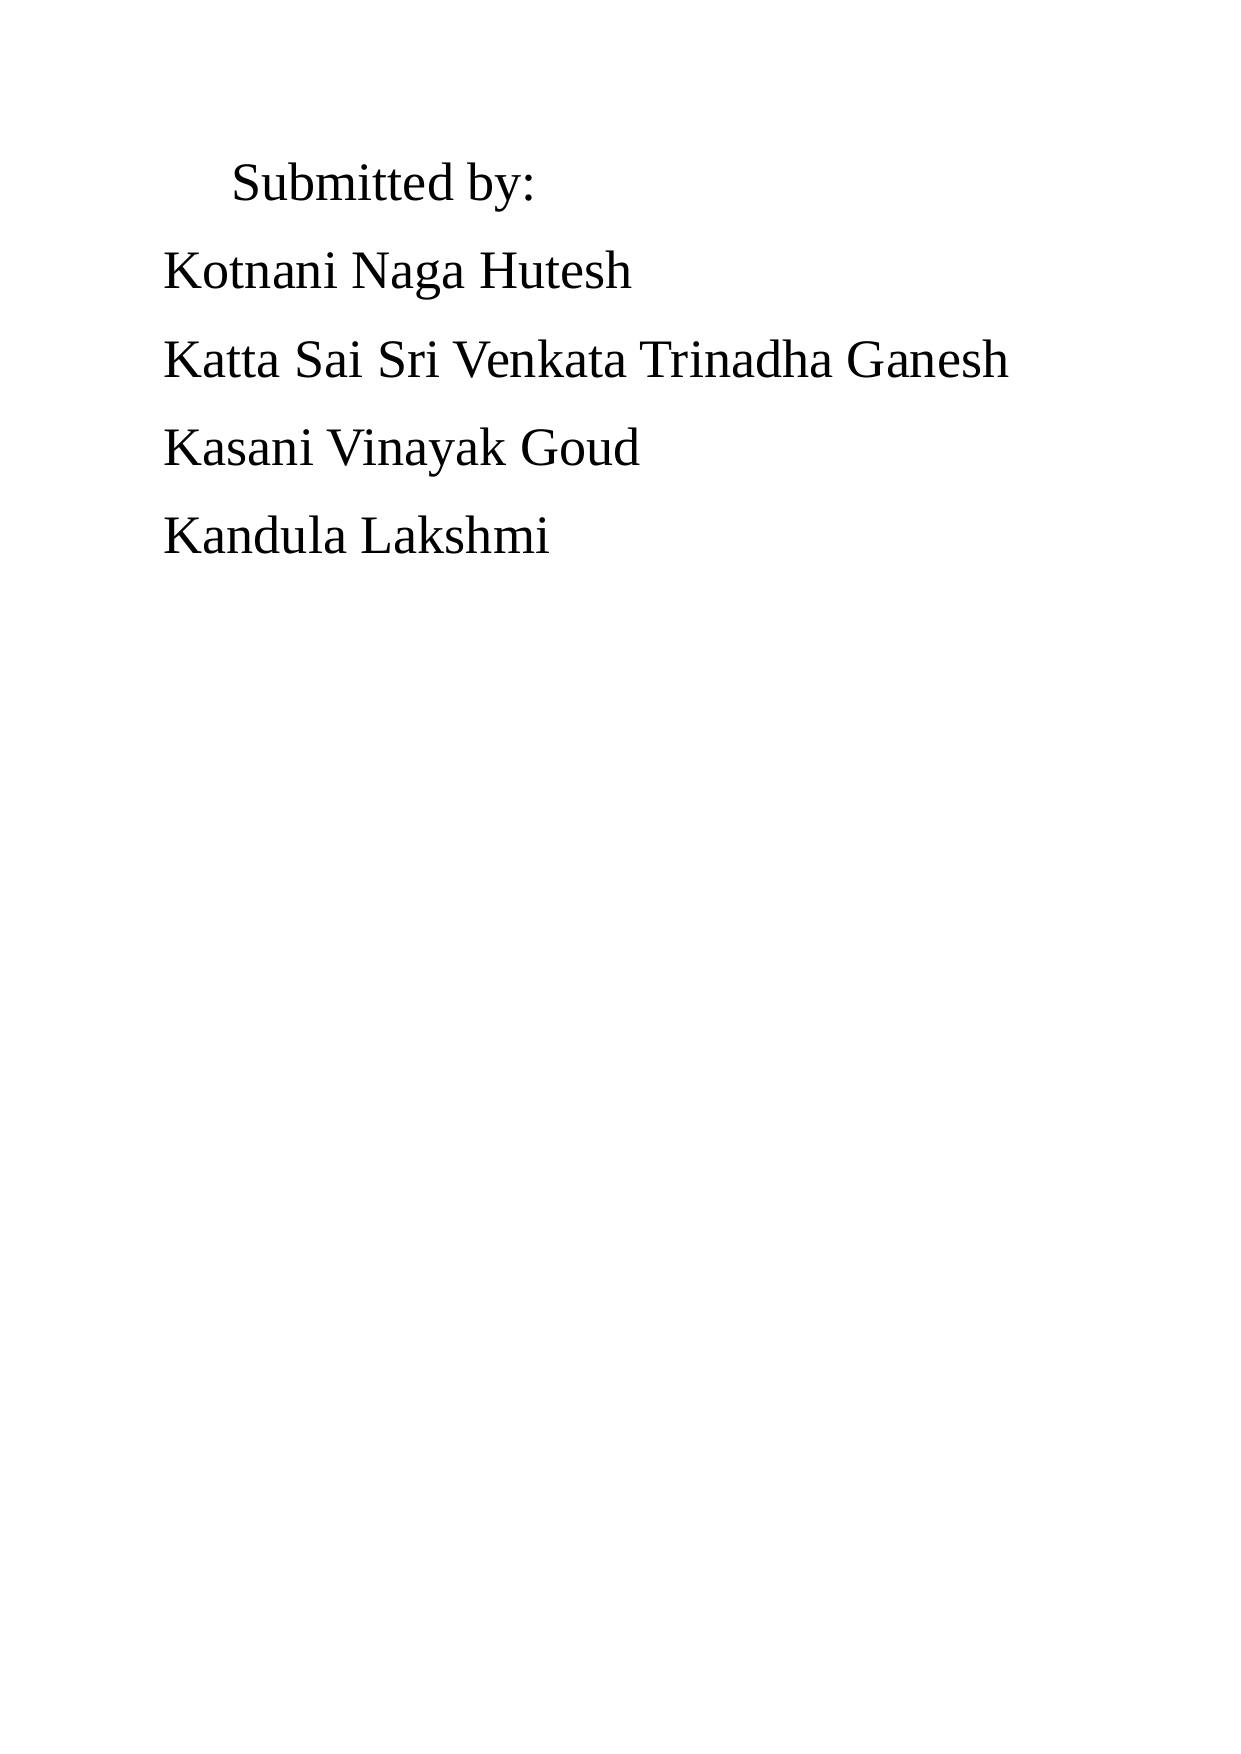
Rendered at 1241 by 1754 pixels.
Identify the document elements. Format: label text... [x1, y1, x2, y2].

text Katta Sai Sri Venkata Trinadha Ganesh [150, 326, 1090, 389]
text Submitted by: [150, 150, 1090, 212]
text Kandula Lakshmi [150, 503, 1090, 565]
text Kasani Vinayak Goud [150, 415, 1090, 477]
text Kotnani Naga Hutesh [150, 238, 1090, 301]
